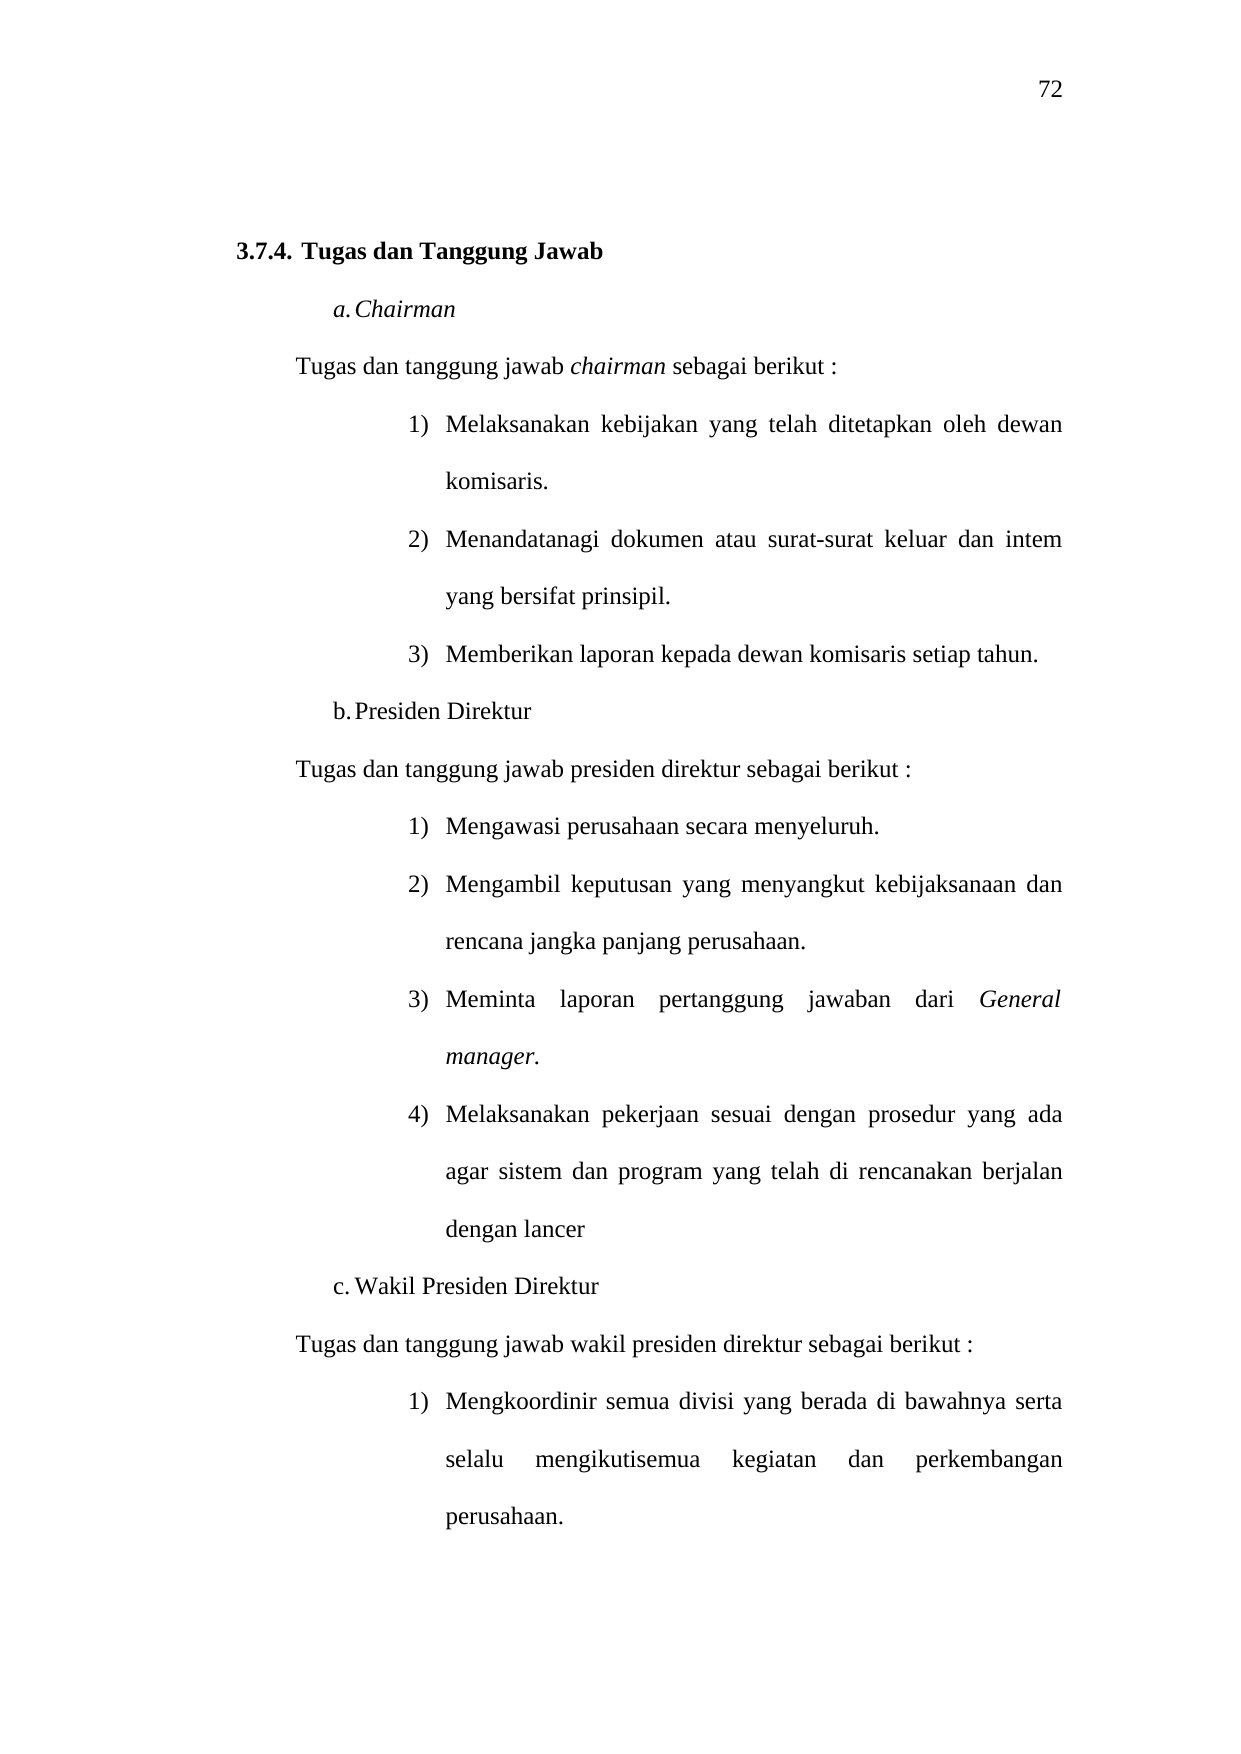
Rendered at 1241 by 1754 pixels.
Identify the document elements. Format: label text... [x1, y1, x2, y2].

list Mengkoordinir semua divisi yang berada di bawahnya serta selalu mengikutisemua kegiatan dan perkembangan perusahaan. [408, 1386, 1063, 1530]
text Tugas dan Tanggung Jawab [236, 236, 1063, 265]
list Melaksanakan pekerjaan sesuai dengan prosedur yang ada agar sistem dan program yang telah di rencanakan berjalan dengan lancer [408, 1099, 1063, 1242]
list Meminta laporan pertanggung jawaban dari General manager. [408, 984, 1063, 1070]
list Melaksanakan kebijakan yang telah ditetapkan oleh dewan komisaris. [408, 409, 1063, 495]
list Wakil Presiden Direktur [333, 1271, 1063, 1300]
list Tugas dan tanggung jawab wakil presiden direktur sebagai berikut : [295, 1329, 1063, 1357]
list Menandatanagi dokumen atau surat-surat keluar dan intem yang bersifat prinsipil. [408, 524, 1063, 610]
list Mengawasi perusahaan secara menyeluruh. [408, 811, 1063, 840]
list Memberikan laporan kepada dewan komisaris setiap tahun. [408, 639, 1063, 667]
list Tugas dan tanggung jawab presiden direktur sebagai berikut : [295, 754, 1063, 782]
list Presiden Direktur [333, 696, 1063, 725]
list Mengambil keputusan yang menyangkut kebijaksanaan dan rencana jangka panjang perusahaan. [408, 869, 1063, 955]
list Tugas dan tanggung jawab chairman sebagai berikut : [295, 351, 1063, 380]
list Chairman [333, 294, 1063, 322]
